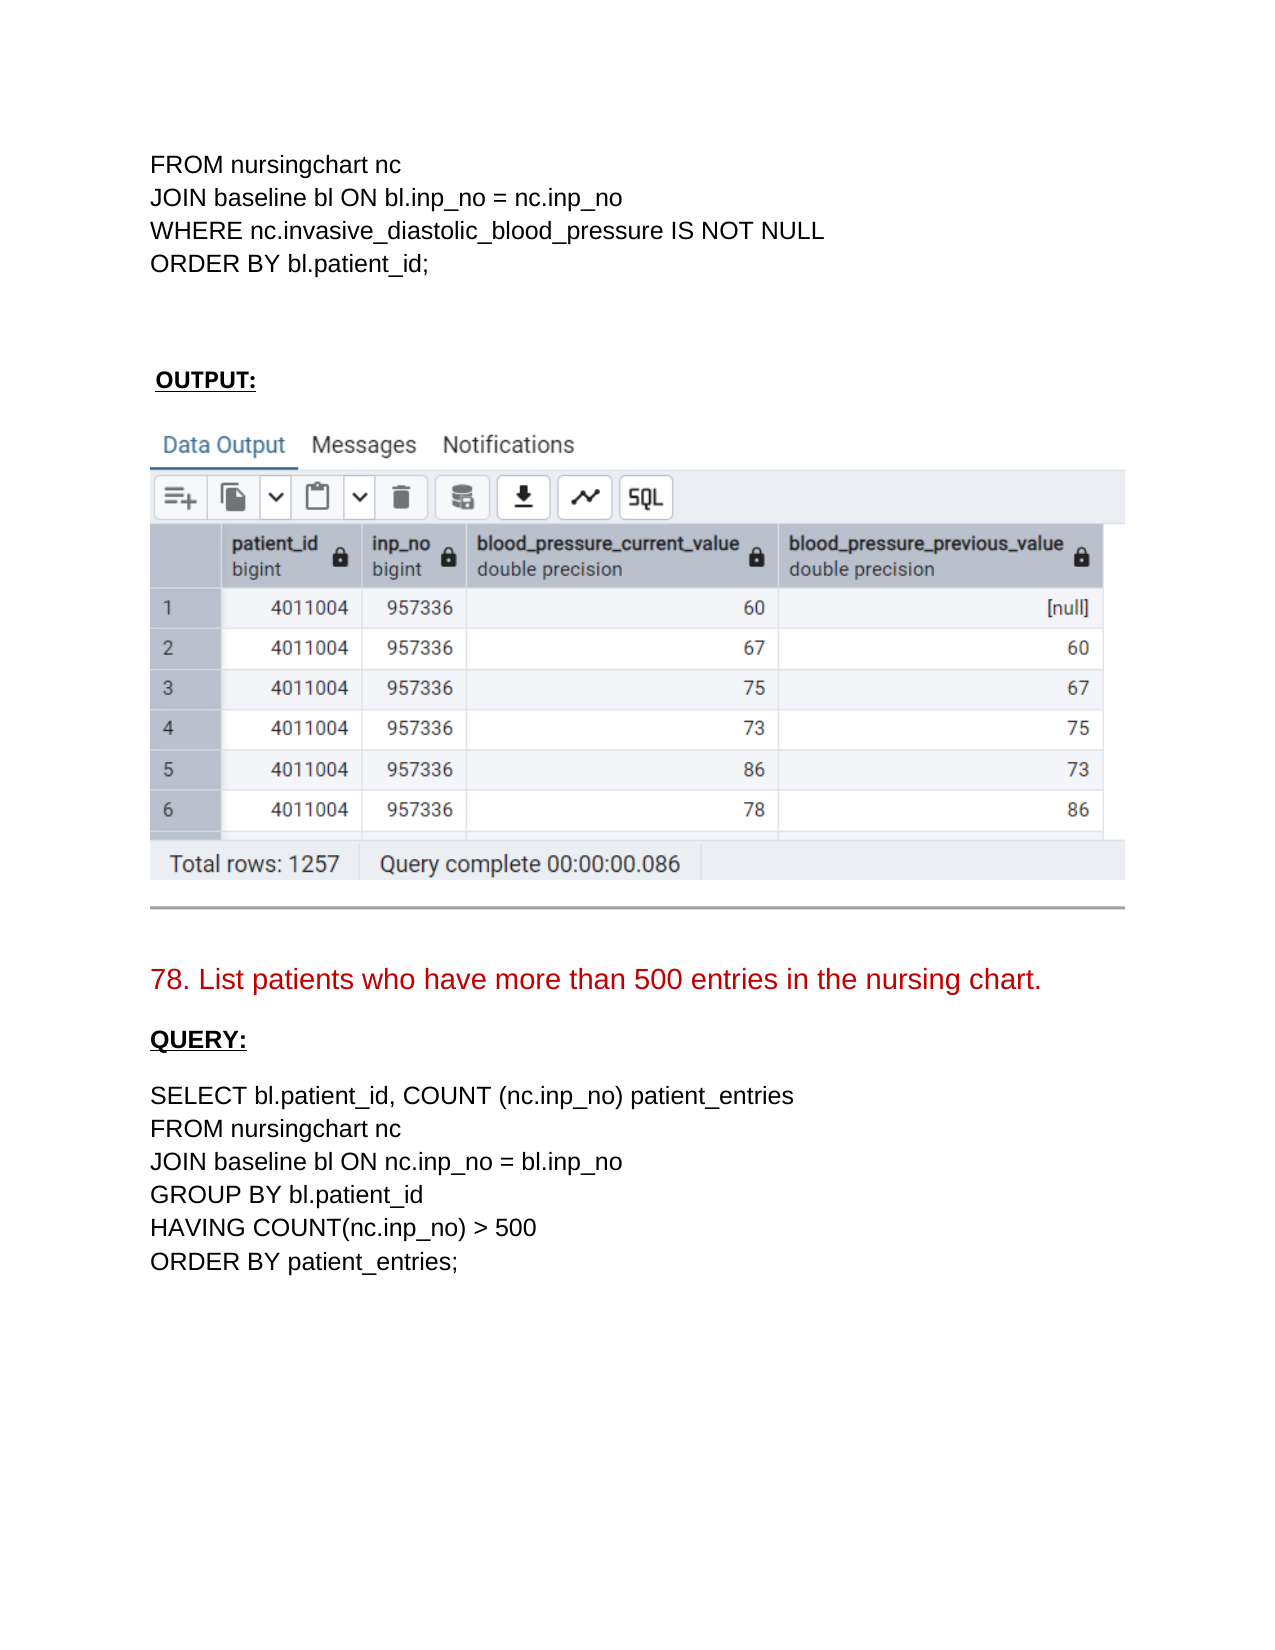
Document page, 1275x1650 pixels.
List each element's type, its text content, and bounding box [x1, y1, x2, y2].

text 78. List patients who have more than 500 entries in the nursing chart. [150, 962, 1125, 995]
text GROUP BY bl.patient_id [150, 1180, 1125, 1209]
text JOIN baseline bl ON nc.inp_no = bl.inp_no [150, 1147, 1125, 1176]
text QUERY: [150, 1025, 1125, 1054]
text JOIN baseline bl ON bl.inp_no = nc.inp_no [150, 183, 1125, 212]
picture [150, 422, 1125, 880]
text HAVING COUNT(nc.inp_no) > 500 [150, 1213, 1125, 1242]
text FROM nursingchart nc [150, 150, 1125, 179]
text SELECT bl.patient_id, COUNT (nc.inp_no) patient_entries [150, 1081, 1125, 1110]
text ORDER BY patient_entries; [150, 1246, 1125, 1275]
text FROM nursingchart nc [150, 1114, 1125, 1143]
text ORDER BY bl.patient_id; [150, 249, 1125, 278]
text WHERE nc.invasive_diastolic_blood_pressure IS NOT NULL [150, 216, 1125, 245]
text OUTPUT: [150, 365, 1125, 396]
